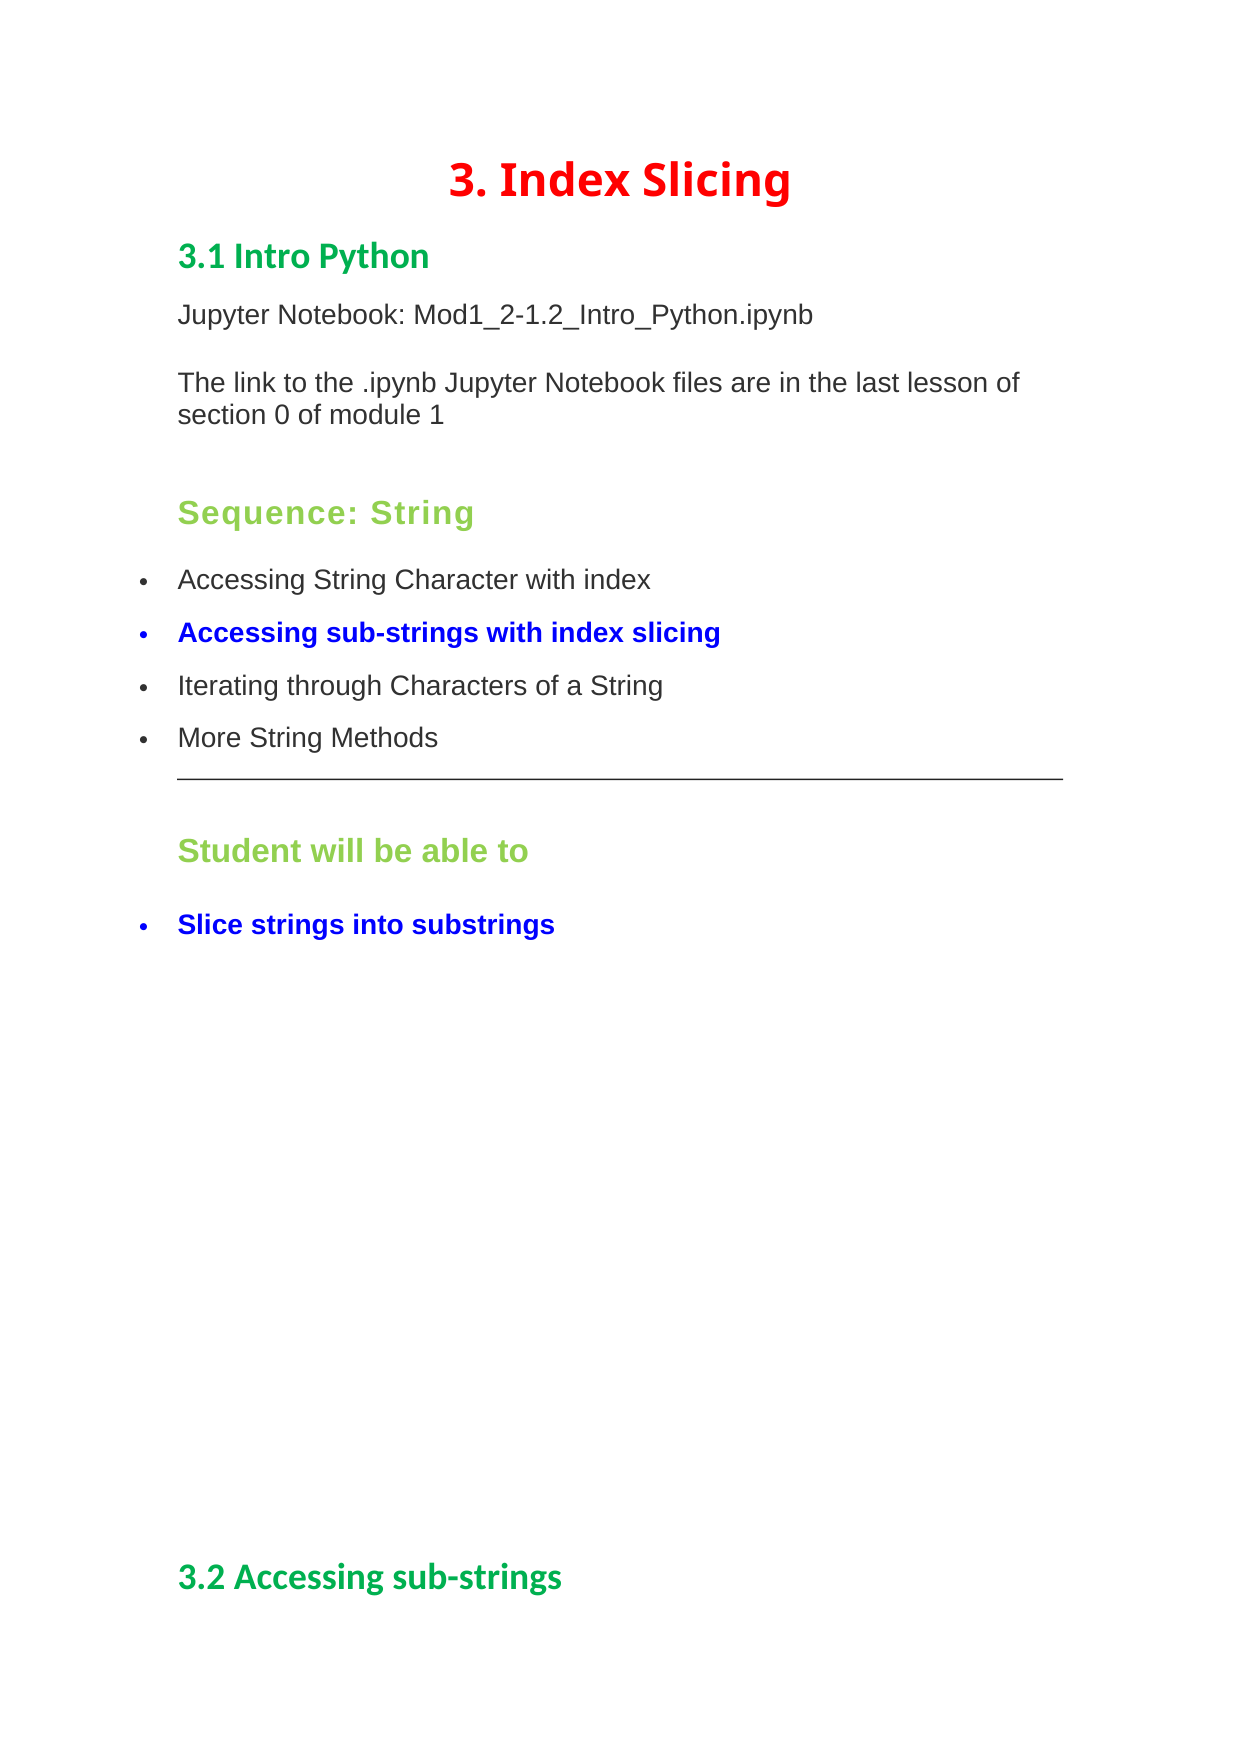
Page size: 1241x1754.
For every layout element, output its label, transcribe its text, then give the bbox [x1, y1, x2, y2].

list Iterating through Characters of a String [140, 666, 1063, 701]
subtitle Student will be able to [177, 832, 1063, 870]
list Accessing sub-strings with index slicing [140, 613, 1063, 648]
subtitle Sequence: String [177, 493, 1063, 531]
text 3.2 Accessing sub-strings [177, 1553, 1063, 1599]
list Slice strings into substrings [140, 905, 1063, 940]
text 3.1 Intro Python [177, 232, 1063, 277]
text The link to the .ipynb Jupyter Notebook files are in the last lesson of section 0 of module 1 [177, 366, 1063, 430]
list Accessing String Character with index [140, 560, 1063, 595]
list More String Methods [140, 718, 1063, 753]
text 3. Index Slicing [177, 148, 1063, 210]
text Jupyter Notebook: Mod1_2-1.2_Intro_Python.ipynb [177, 298, 1063, 330]
